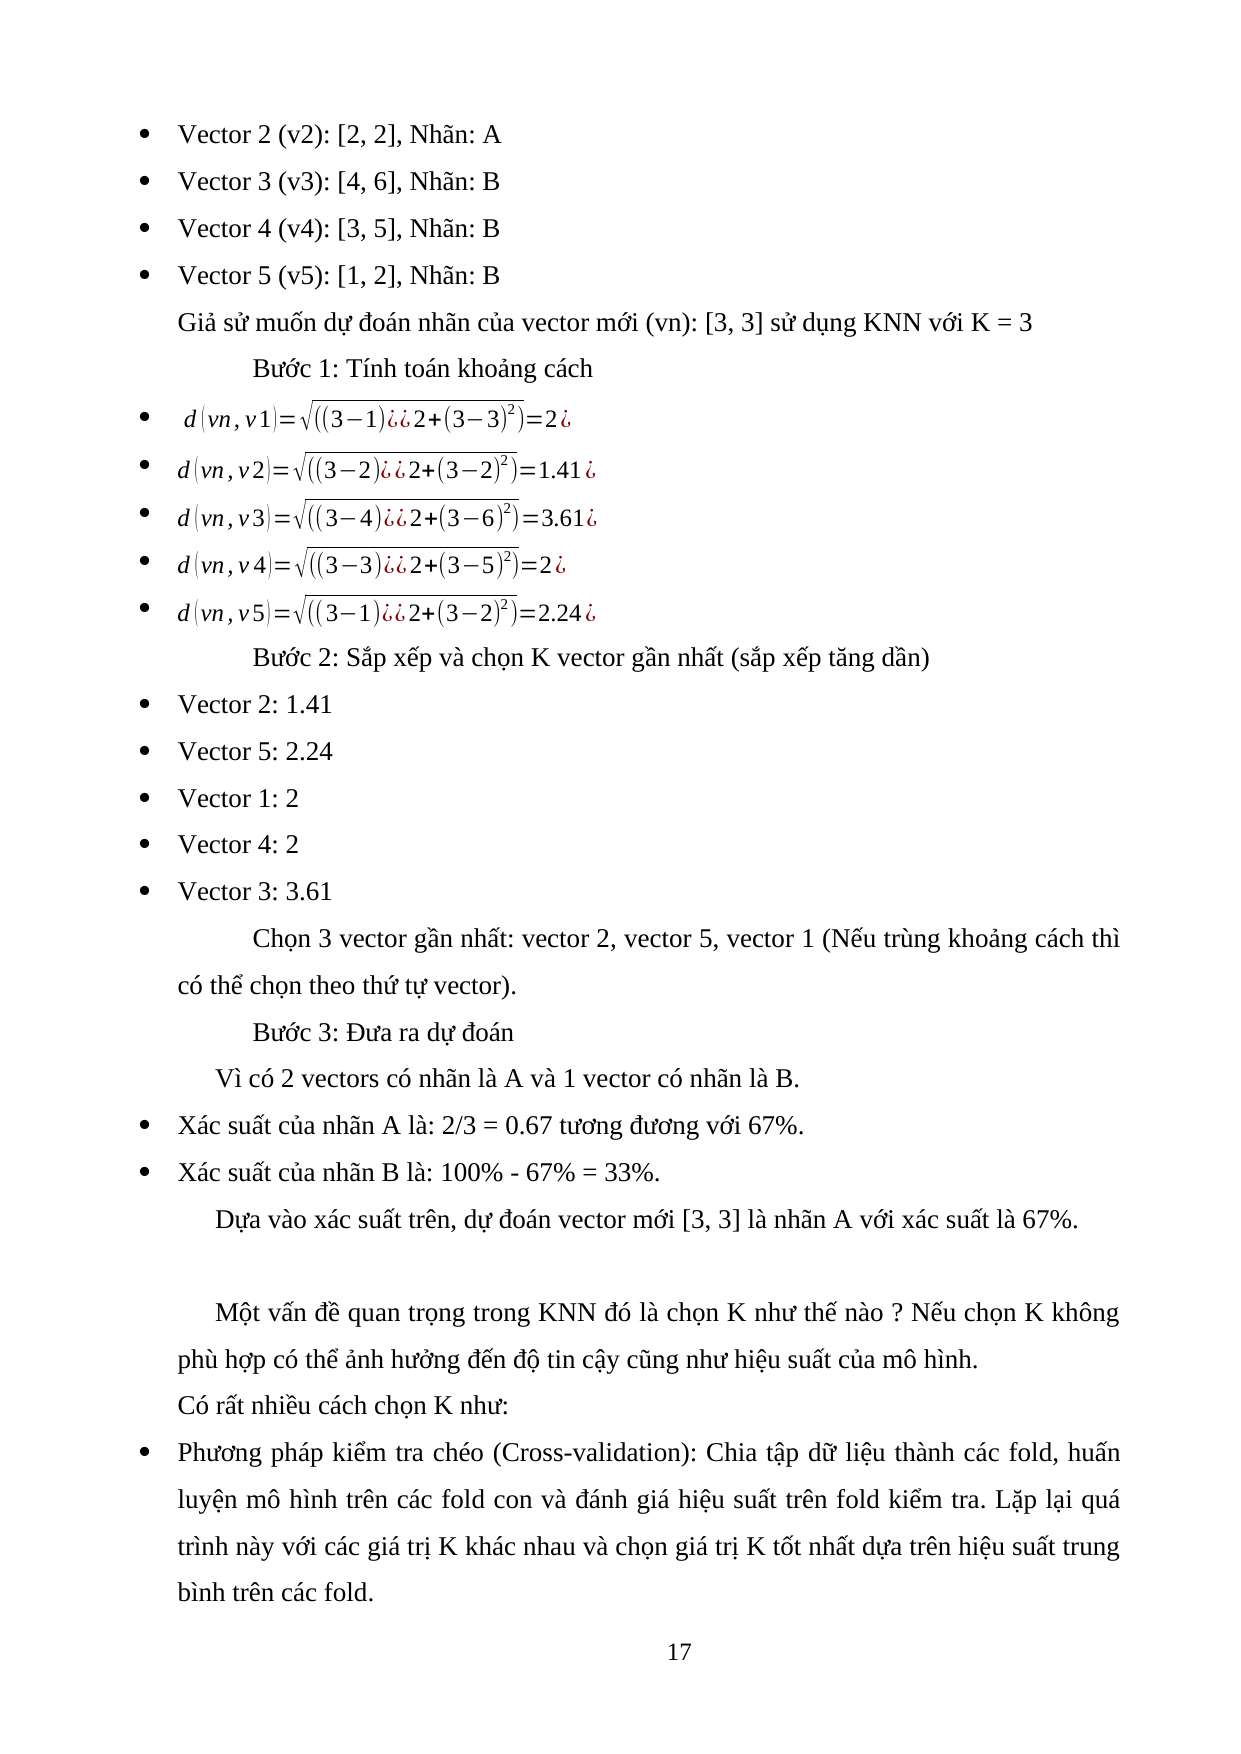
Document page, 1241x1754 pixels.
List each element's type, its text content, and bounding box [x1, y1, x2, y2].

list Vector 3 (v3): [4, 6], Nhãn: B [140, 165, 1122, 196]
list Xác suất của nhãn A là: 2/3 = 0.67 tương đương với 67%. [140, 1109, 1122, 1140]
list Vector 1: 2 [140, 782, 1122, 813]
list Vector 2 (v2): [2, 2], Nhãn: A [140, 118, 1122, 149]
list Xác suất của nhãn B là: 100% - 67% = 33%. [140, 1156, 1122, 1187]
list Vector 4: 2 [140, 829, 1122, 860]
list Vector 5: 2.24 [140, 735, 1122, 766]
text Chọn 3 vector gần nhất: vector 2, vector 5, vector 1 (Nếu trùng khoảng cách thì có thể chọn theo thứ tự vector). [177, 922, 1122, 1000]
list Vector 2: 1.41 [140, 688, 1122, 719]
text Dựa vào xác suất trên, dự đoán vector mới [3, 3] là nhãn A với xác suất là 67%. [177, 1203, 1122, 1234]
text Bước 1: Tính toán khoảng cách [177, 352, 1122, 383]
text Có rất nhiều cách chọn K như: [177, 1389, 1122, 1421]
text Bước 2: Sắp xếp và chọn K vector gần nhất (sắp xếp tăng dần) [177, 641, 1122, 672]
text Vì có 2 vectors có nhãn là A và 1 vector có nhãn là B. [177, 1062, 1122, 1093]
list Vector 3: 3.61 [140, 876, 1122, 907]
text Giả sử muốn dự đoán nhãn của vector mới (vn): [3, 3] sử dụng KNN với K = 3 [177, 306, 1122, 337]
list Phương pháp kiểm tra chéo (Cross-validation): Chia tập dữ liệu thành các fold, huấn luyện mô hình trên các fold con và đánh giá hiệu suất trên fold kiểm tra. Lặp lại quá trình này với các giá trị K khác nhau và chọn giá trị K tốt nhất dựa trên hiệu suất trung bình trên các fold. [140, 1436, 1122, 1607]
list Vector 4 (v4): [3, 5], Nhãn: B [140, 212, 1122, 243]
text Một vấn đề quan trọng trong KNN đó là chọn K như thế nào ? Nếu chọn K không phù hợp có thể ảnh hưởng đến độ tin cậy cũng như hiệu suất của mô hình. [177, 1296, 1122, 1374]
list Vector 5 (v5): [1, 2], Nhãn: B [140, 259, 1122, 290]
text Bước 3: Đưa ra dự đoán [177, 1016, 1122, 1047]
